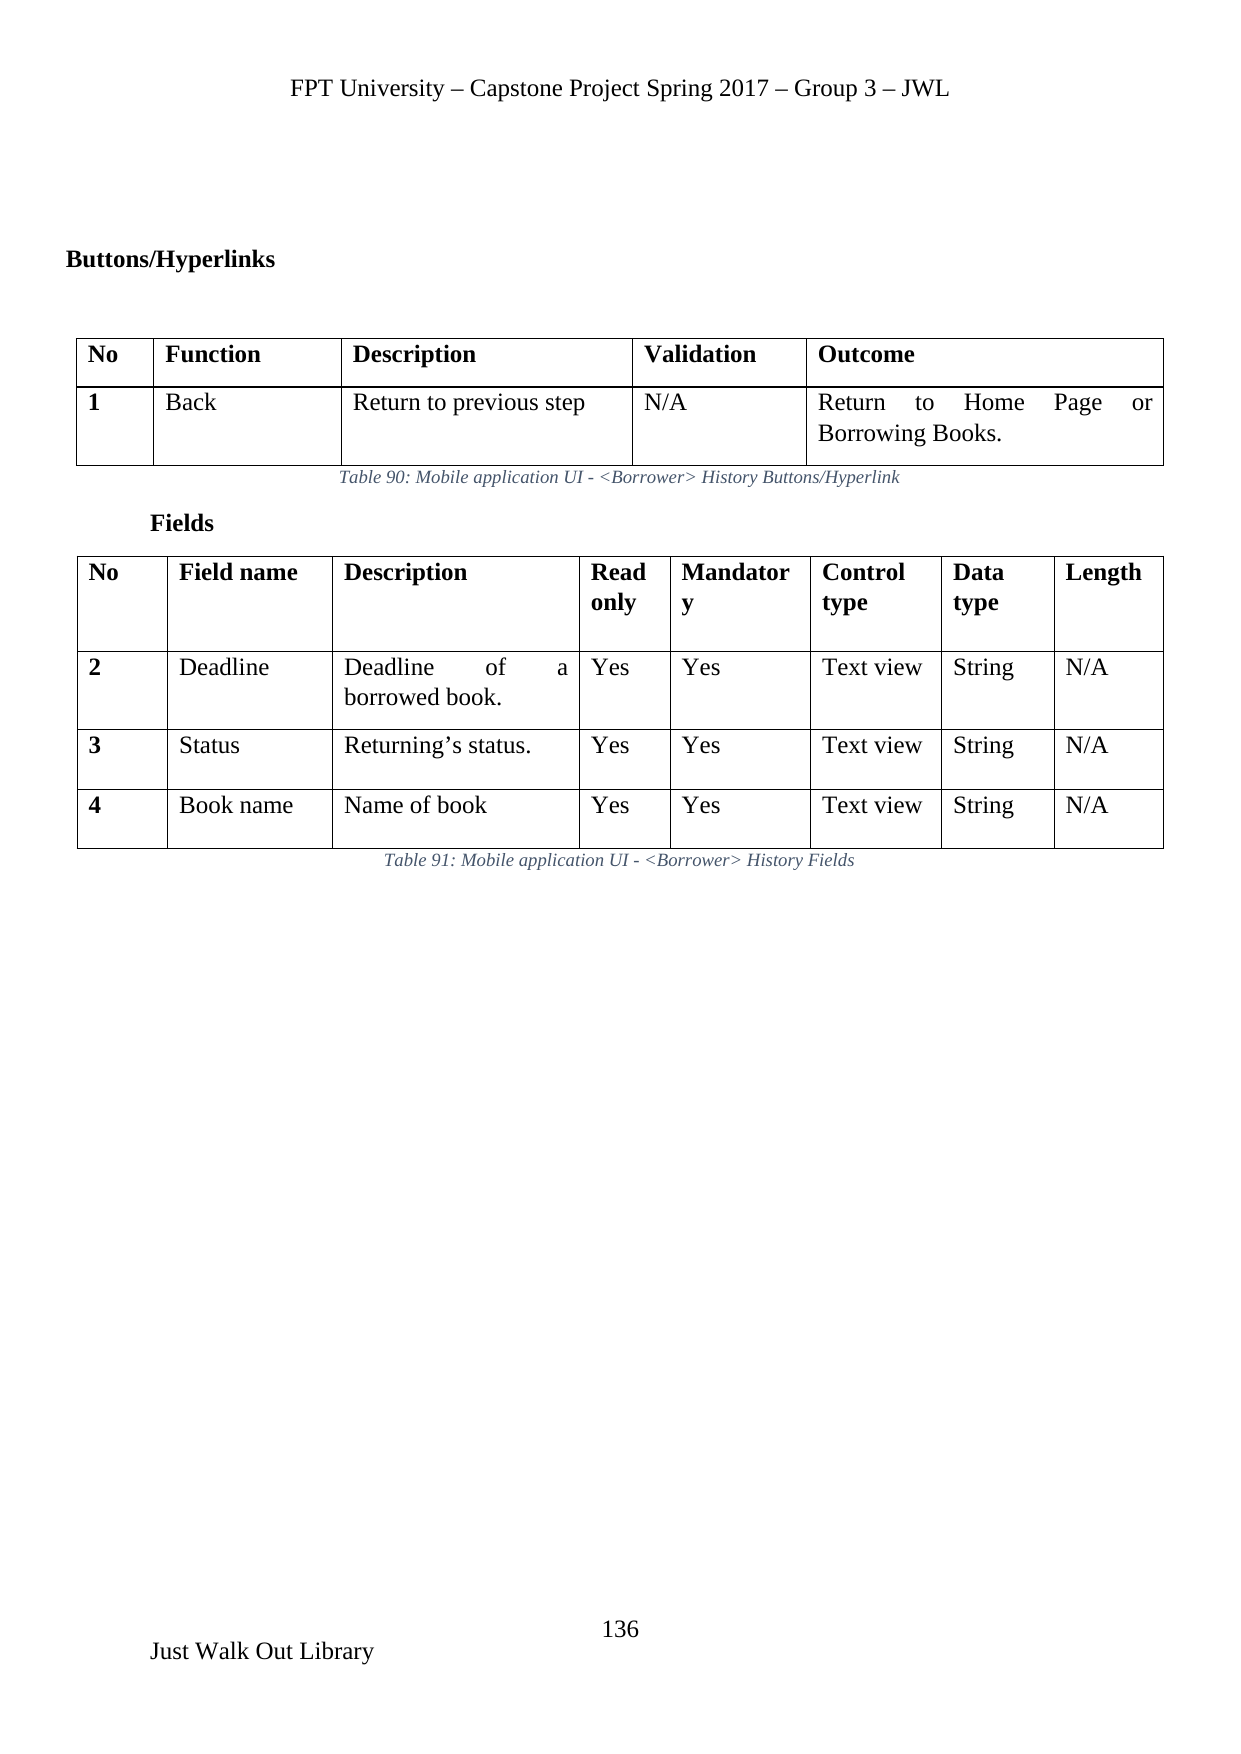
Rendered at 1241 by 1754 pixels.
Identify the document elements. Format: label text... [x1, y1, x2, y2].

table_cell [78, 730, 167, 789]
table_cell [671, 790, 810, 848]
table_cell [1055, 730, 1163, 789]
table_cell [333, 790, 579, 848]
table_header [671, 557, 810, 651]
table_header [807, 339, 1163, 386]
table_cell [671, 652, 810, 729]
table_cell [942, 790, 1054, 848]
text Table 91: Mobile application UI - <Borrower> History Fields [150, 849, 1090, 871]
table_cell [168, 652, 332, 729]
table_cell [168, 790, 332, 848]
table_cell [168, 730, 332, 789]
text Fields [150, 508, 1090, 537]
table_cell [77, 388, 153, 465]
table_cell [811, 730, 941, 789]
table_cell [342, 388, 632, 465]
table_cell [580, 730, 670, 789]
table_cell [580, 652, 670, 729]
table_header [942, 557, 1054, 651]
text Table 90: Mobile application UI - <Borrower> History Buttons/Hyperlink [150, 466, 1090, 488]
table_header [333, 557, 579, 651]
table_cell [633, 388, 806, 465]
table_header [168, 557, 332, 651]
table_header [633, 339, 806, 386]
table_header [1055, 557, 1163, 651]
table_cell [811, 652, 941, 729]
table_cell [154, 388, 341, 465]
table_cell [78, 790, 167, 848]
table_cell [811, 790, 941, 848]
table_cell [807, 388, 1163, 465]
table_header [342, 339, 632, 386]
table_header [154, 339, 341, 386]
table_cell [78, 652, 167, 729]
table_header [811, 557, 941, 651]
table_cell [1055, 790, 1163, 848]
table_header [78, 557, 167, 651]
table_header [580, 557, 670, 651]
text Buttons/Hyperlinks [66, 244, 1090, 273]
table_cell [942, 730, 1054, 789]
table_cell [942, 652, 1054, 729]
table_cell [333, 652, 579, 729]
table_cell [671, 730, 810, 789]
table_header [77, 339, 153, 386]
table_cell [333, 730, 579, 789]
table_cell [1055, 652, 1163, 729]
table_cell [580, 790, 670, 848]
